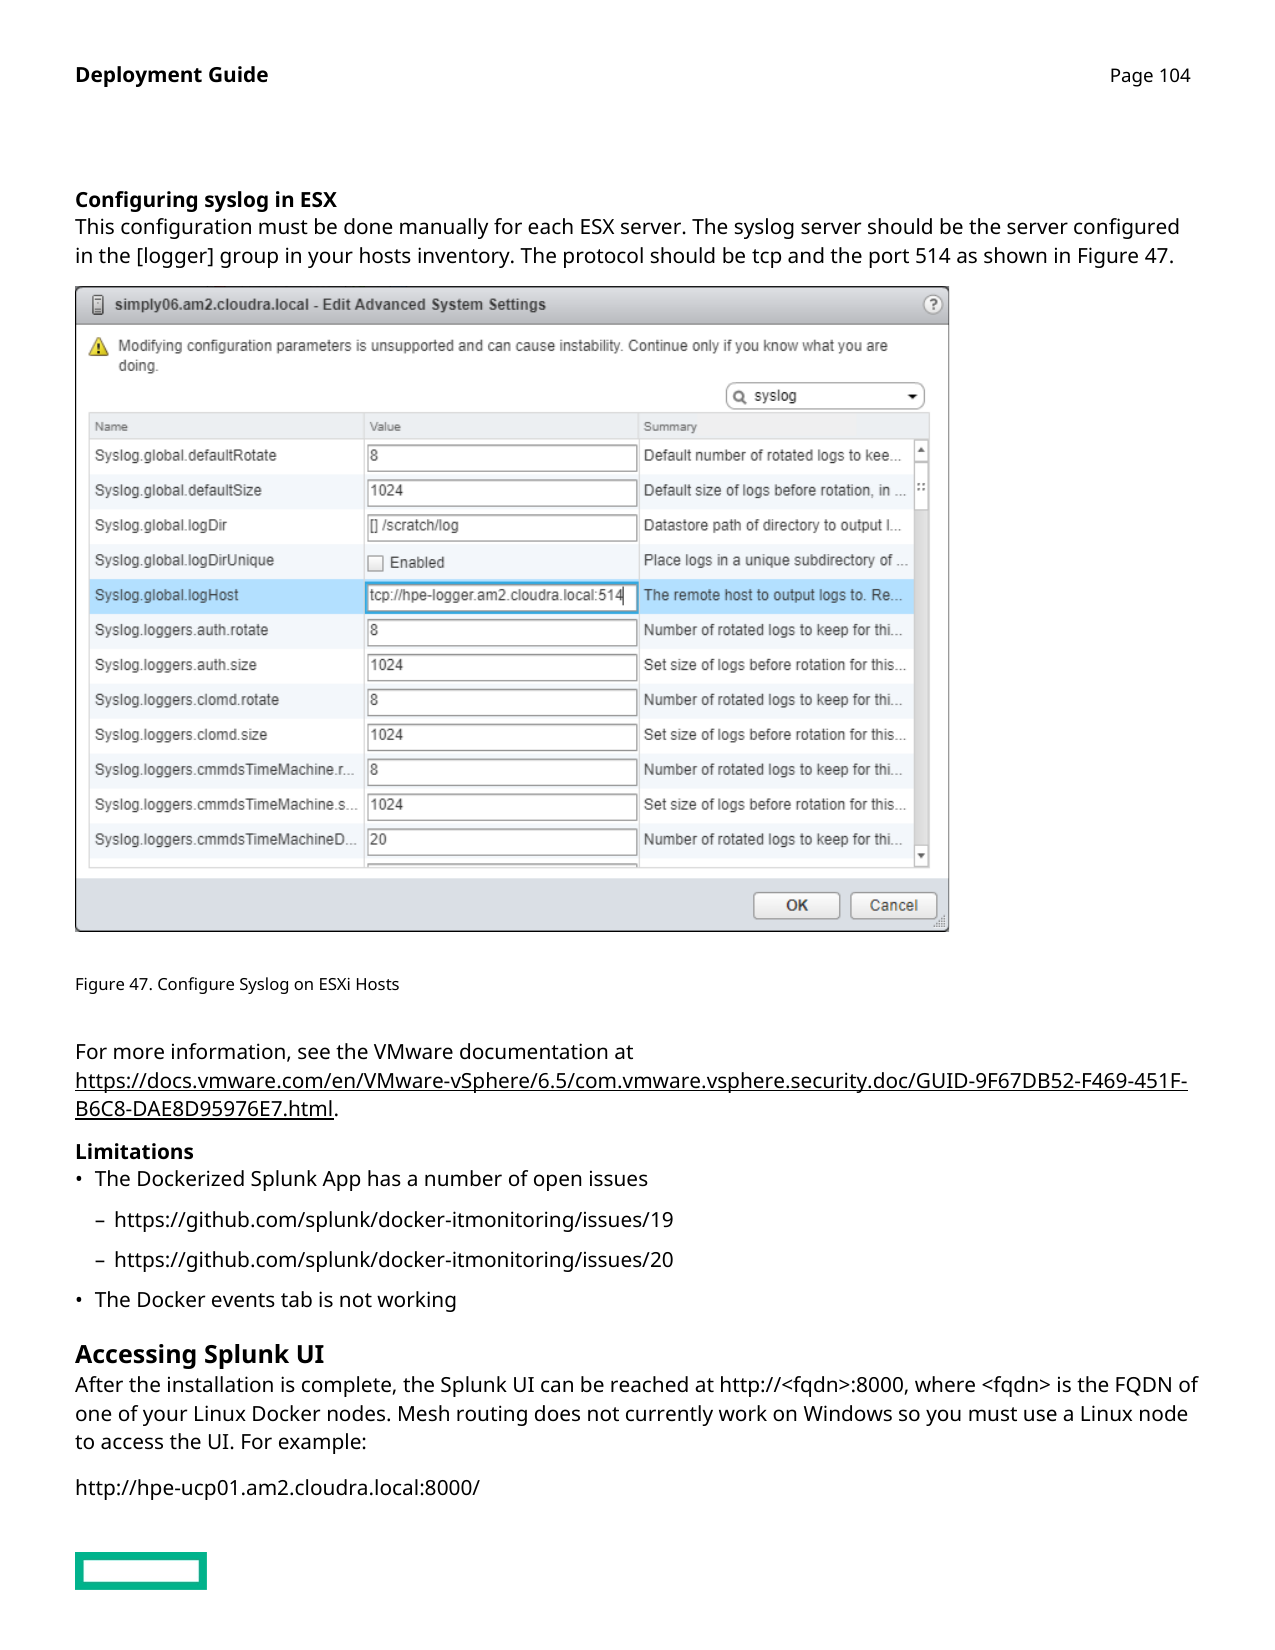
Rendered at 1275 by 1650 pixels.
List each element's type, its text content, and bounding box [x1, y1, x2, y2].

text https://github.com/splunk/docker-itmonitoring/issues/19 [94, 1205, 1200, 1233]
subtitle Accessing Splunk UI [75, 1337, 1200, 1371]
picture [75, 1552, 207, 1590]
subtitle Configuring syslog in ESX [75, 187, 1200, 212]
text The Dockerized Splunk App has a number of open issues [75, 1164, 1200, 1193]
text For more information, see the VMware documentation at https://docs.vmware.com/en/VMware-vSphere/6.5/com.vmware.vsphere.security.doc/GUID-9F67DB52-F469-451F-B6C8-DAE8D95976E7.html. [75, 1037, 1200, 1123]
picture [75, 286, 950, 932]
text https://github.com/splunk/docker-itmonitoring/issues/20 [94, 1245, 1200, 1274]
text The Docker events tab is not working [75, 1286, 1200, 1314]
text Figure 47. Configure Syslog on ESXi Hosts [75, 973, 1200, 996]
text This configuration must be done manually for each ESX server. The syslog server should be the server configured in the [logger] group in your hosts inventory. The protocol should be tcp and the port 514 as shown in Figure 47. [75, 212, 1200, 269]
text http://hpe-ucp01.am2.cloudra.local:8000/ [75, 1473, 1200, 1501]
subtitle Limitations [75, 1139, 1200, 1164]
text After the installation is complete, the Splunk UI can be reached at http://<fqdn>:8000, where <fqdn> is the FQDN of one of your Linux Docker nodes. Mesh routing does not currently work on Windows so you must use a Linux node to access the UI. For example: [75, 1371, 1200, 1456]
